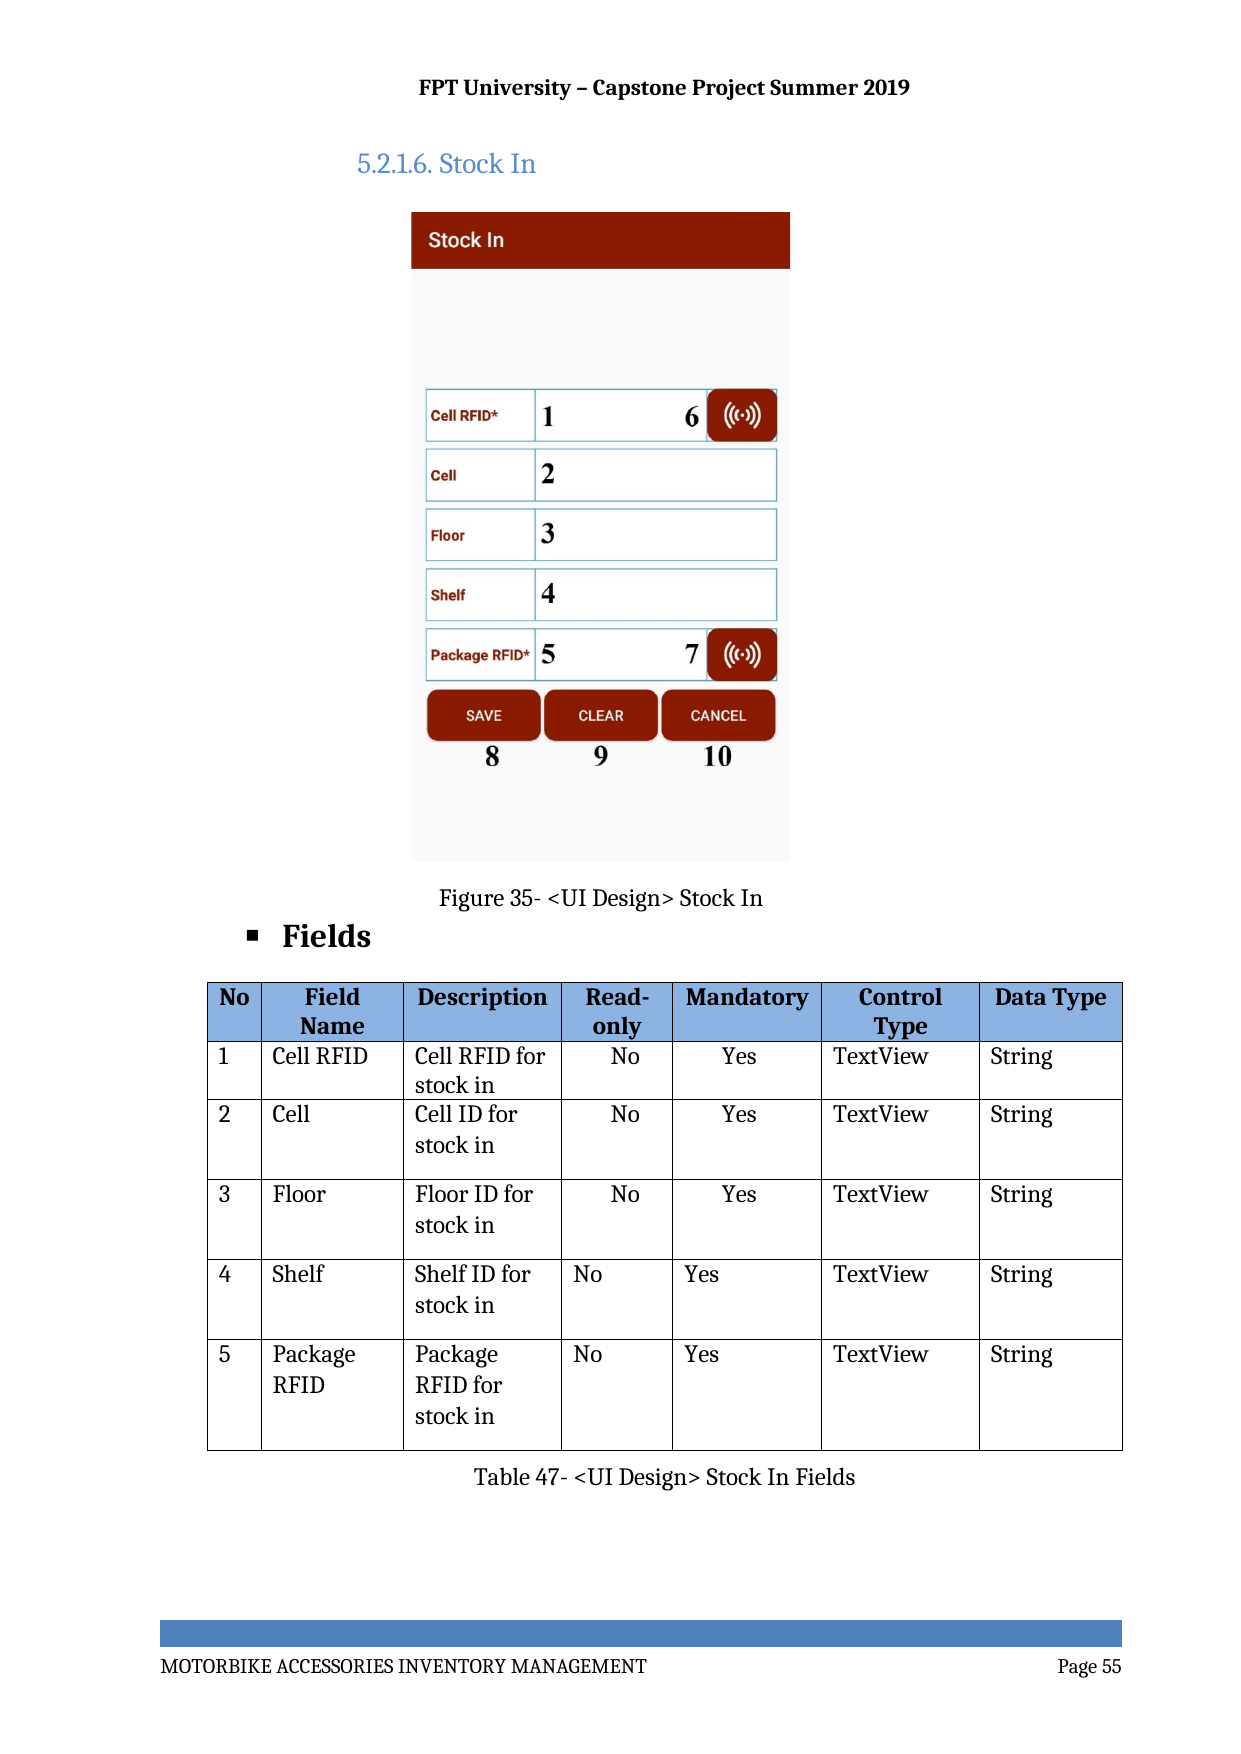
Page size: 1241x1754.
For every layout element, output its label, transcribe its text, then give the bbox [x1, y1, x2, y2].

table_header Control Type [822, 983, 979, 1041]
table_cell Cell RFID for stock in [404, 1042, 561, 1099]
table_cell TextView [822, 1100, 979, 1179]
table_cell No [562, 1042, 672, 1099]
picture [411, 212, 791, 862]
table_header Data Type [980, 983, 1122, 1041]
table_cell 1 [208, 1042, 261, 1099]
table_cell Shelf [262, 1260, 403, 1339]
table_cell Package RFID for stock in [404, 1340, 561, 1449]
table_cell String [980, 1100, 1122, 1179]
table_cell Yes [673, 1042, 821, 1099]
table_cell Floor [262, 1180, 403, 1259]
table_cell Floor ID for stock in [404, 1180, 561, 1259]
table_cell Yes [673, 1340, 821, 1449]
table_cell Cell RFID [262, 1042, 403, 1099]
table_cell TextView [822, 1260, 979, 1339]
table_header Description [404, 983, 561, 1041]
table_cell 5 [208, 1340, 261, 1449]
table_cell TextView [822, 1042, 979, 1099]
table_cell String [980, 1340, 1122, 1449]
table_cell Yes [673, 1260, 821, 1339]
table_cell No [562, 1340, 672, 1449]
subtitle Stock In [357, 147, 1122, 181]
table_header Mandatory [673, 983, 821, 1041]
table_cell Shelf ID for stock in [404, 1260, 561, 1339]
table_cell TextView [822, 1340, 979, 1449]
table_cell 4 [208, 1260, 261, 1339]
table_cell String [980, 1260, 1122, 1339]
table_cell String [980, 1042, 1122, 1099]
table_cell Cell [262, 1100, 403, 1179]
table_cell Cell ID for stock in [404, 1100, 561, 1179]
table_cell Yes [673, 1180, 821, 1259]
table_header Read-only [562, 983, 672, 1041]
table_cell 3 [208, 1180, 261, 1259]
table_cell String [980, 1180, 1122, 1259]
table_cell No [562, 1260, 672, 1339]
table_cell 2 [208, 1100, 261, 1179]
table_cell Yes [673, 1100, 821, 1179]
table_cell Package RFID [262, 1340, 403, 1449]
table_cell No [562, 1100, 672, 1179]
table_header No [208, 983, 261, 1041]
table_cell TextView [822, 1180, 979, 1259]
table_header Field Name [262, 983, 403, 1041]
table_cell No [562, 1180, 672, 1259]
